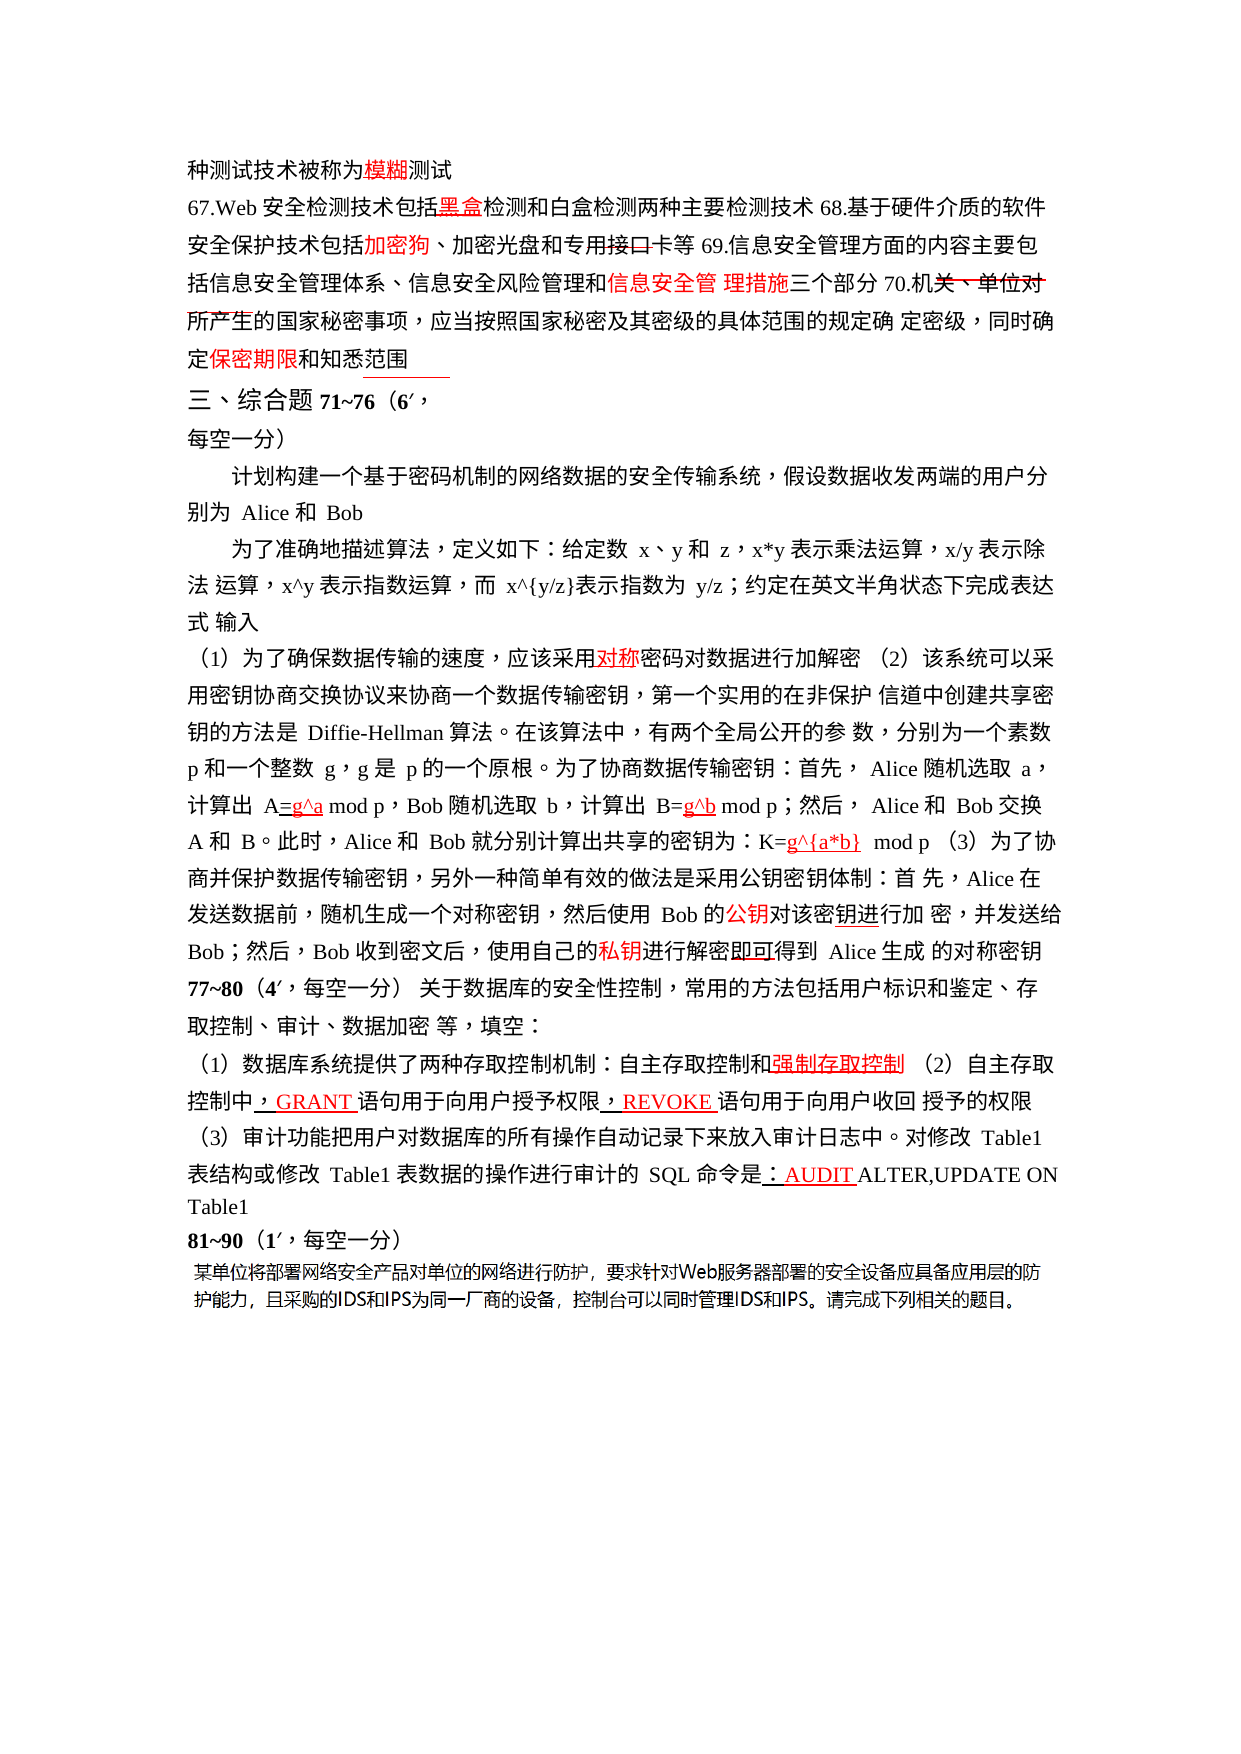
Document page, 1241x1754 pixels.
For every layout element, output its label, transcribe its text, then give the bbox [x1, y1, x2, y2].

text 计划构建一个基于密码机制的网络数据的安全传输系统，假设数据收发两端的用户分 别为Alice 和Bob [187, 461, 1052, 527]
text （1）为了确保数据传输的速度，应该采用对称密码对数据进行加解密 （2）该系统可以采用密钥协商交换协议来协商一个数据传输密钥，第一个实用的在非保护 信道中创建共享密钥的方法是Diffie-Hellman 算法。在该算法中，有两个全局公开的参 数，分别为一个素数p 和一个整数g，g 是p 的一个原根。为了协商数据传输密钥：首先， Alice 随机选取a，计算出A=g^a mod p，Bob 随机选取b，计算出B=g^b mod p；然后， Alice 和Bob 交换A 和B。此时，Alice 和Bob 就分别计算出共享的密钥为：K=g^{a*b} mod p （3）为了协商并保护数据传输密钥，另外一种简单有效的做法是采用公钥密钥体制：首 先，Alice 在发送数据前，随机生成一个对称密钥，然后使用Bob 的公钥对该密钥进行加 密，并发送给Bob；然后，Bob 收到密文后，使用自己的私钥进行解密即可得到Alice 生成 的对称密钥 [187, 643, 1063, 966]
text 为了准确地描述算法，定义如下：给定数x、y 和z，x*y 表示乘法运算，x/y 表示除法 运算，x^y 表示指数运算，而x^{y/z}表示指数为y/z；约定在英文半角状态下完成表达式 输入 [187, 534, 1063, 637]
text 81~90（1′，每空一分） [187, 1225, 1154, 1255]
text （1）数据库系统提供了两种存取控制机制：自主存取控制和强制存取控制 （2）自主存取控制中，GRANT 语句用于向用户授予权限，REVOKE 语句用于向用户收回 授予的权限 （3）审计功能把用户对数据库的所有操作自动记录下来放入审计日志中。对修改Table1 表结构或修改Table1 表数据的操作进行审计的SQL 命令是：AUDITALTER,UPDATE ON Table1 [187, 1049, 1063, 1219]
text 种测试技术被称为模糊测试 [187, 155, 1154, 185]
text 77~80（4′，每空一分） 关于数据库的安全性控制，常用的方法包括用户标识和鉴定、存取控制、审计、数据加密 等，填空： [187, 972, 1052, 1041]
picture [187, 1258, 1053, 1311]
text 67.Web 安全检测技术包括黑盒检测和白盒检测两种主要检测技术 68.基于硬件介质的软件安全保护技术包括加密狗、加密光盘和专用接口卡等 69.信息安全管理方面的内容主要包括信息安全管理体系、信息安全风险管理和信息安全管 理措施三个部分 70.机关、单位对所产生的国家秘密事项，应当按照国家秘密及其密级的具体范围的规定确 定密级，同时确定保密期限和知悉范围 [187, 192, 1059, 374]
text 三、综合题 71~76（6′，每空一分） [187, 383, 442, 453]
